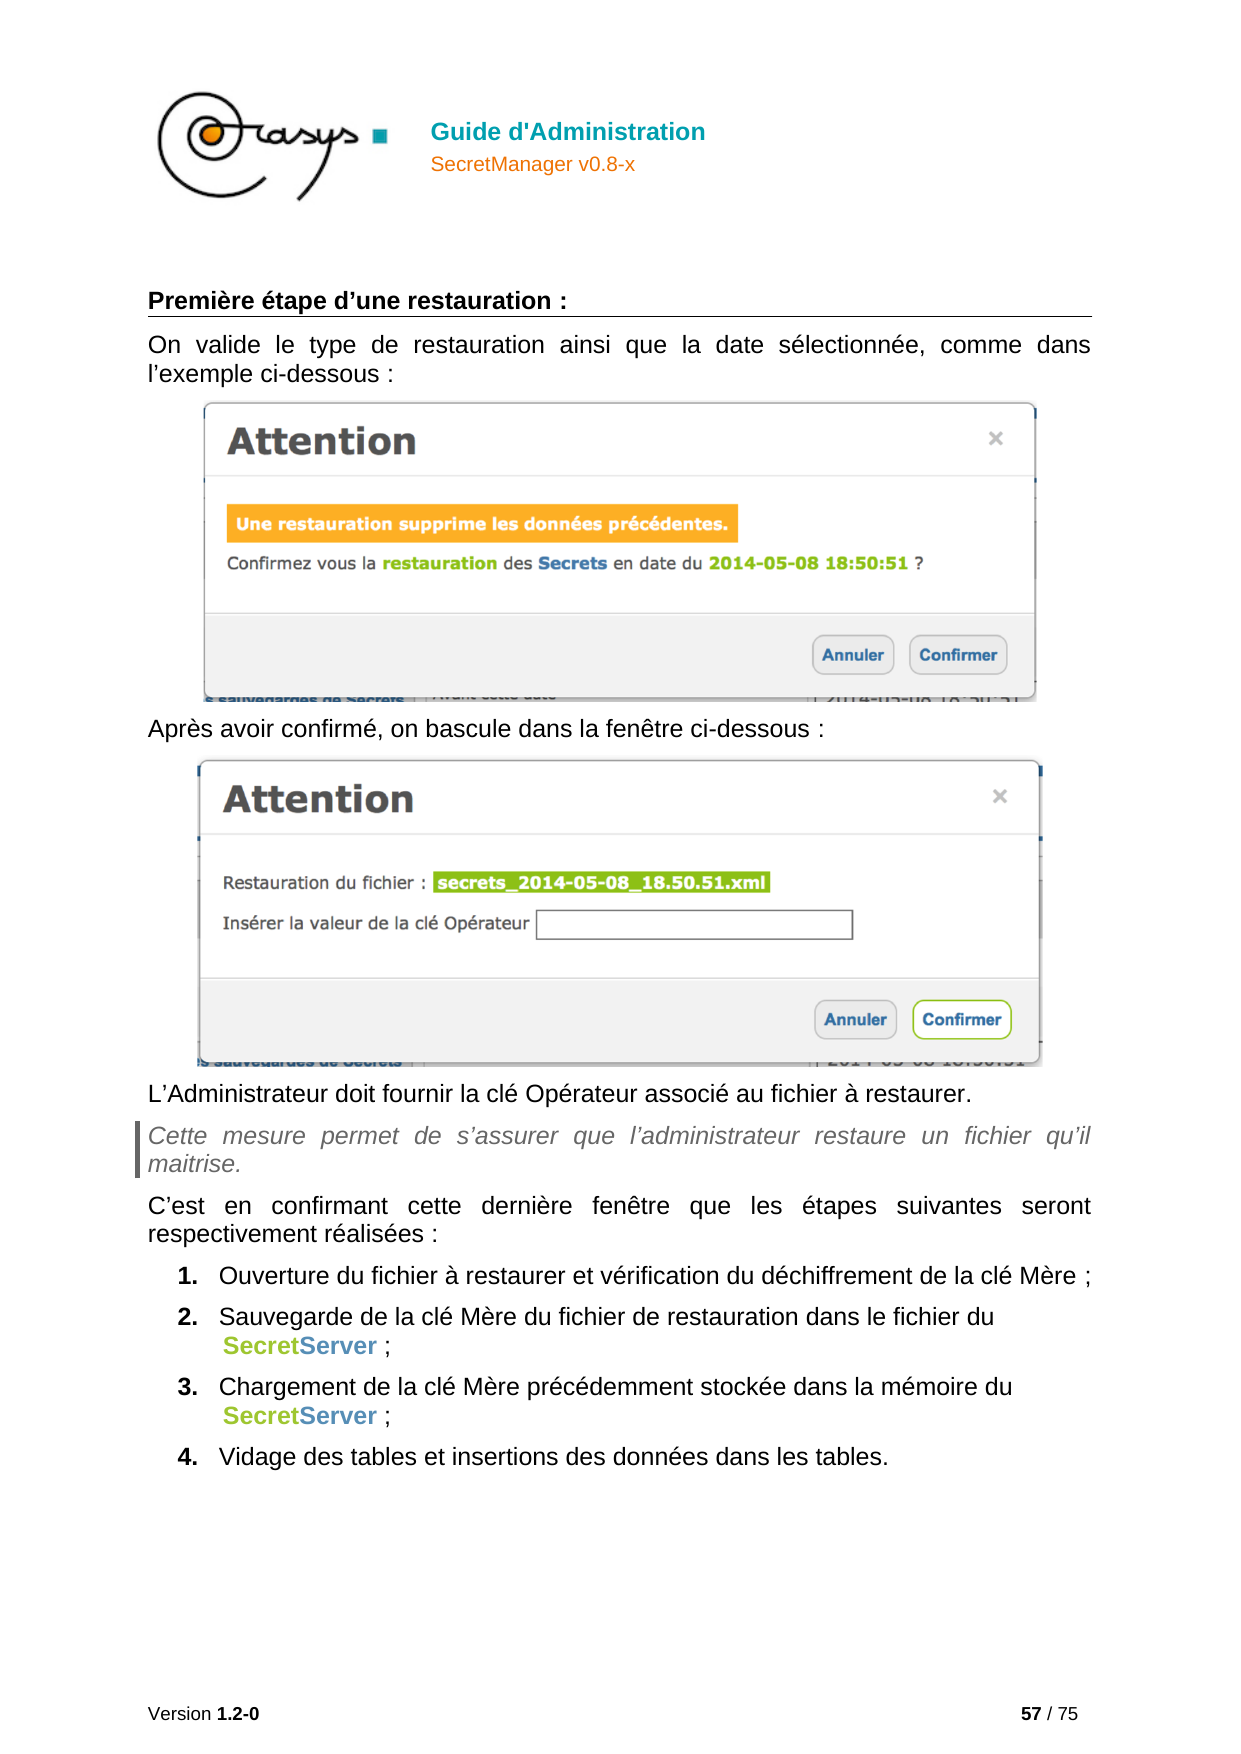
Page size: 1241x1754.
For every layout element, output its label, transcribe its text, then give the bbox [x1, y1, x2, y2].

list Ouverture du fichier à restaurer et vérification du déchiffrement de la clé Mère ; [177, 1261, 1092, 1289]
list Vidage des tables et insertions des données dans les tables. [177, 1442, 1092, 1471]
text On valide le type de restauration ainsi que la date sélectionnée, comme dans l’exemple ci-dessous : [148, 330, 1092, 387]
list Sauvegarde de la clé Mère du fichier de restauration dans le fichier du SecretServer ; [177, 1302, 1092, 1359]
list Chargement de la clé Mère précédemment stockée dans la mémoire du SecretServer ; [177, 1372, 1092, 1429]
text Cette mesure permet de s’assurer que l’administrateur restaure un fichier qu’il maitrise. [140, 1121, 1092, 1178]
picture [203, 400, 1037, 702]
picture [147, 80, 408, 220]
text Première étape d’une restauration : [148, 286, 1092, 316]
text L’Administrateur doit fournir la clé Opérateur associé au fichier à restaurer. [148, 1079, 1092, 1108]
picture [197, 755, 1043, 1067]
text C’est en confirmant cette dernière fenêtre que les étapes suivantes seront respectivement réalisées : [148, 1191, 1092, 1248]
text Après avoir confirmé, on bascule dans la fenêtre ci-dessous : [148, 714, 1092, 743]
